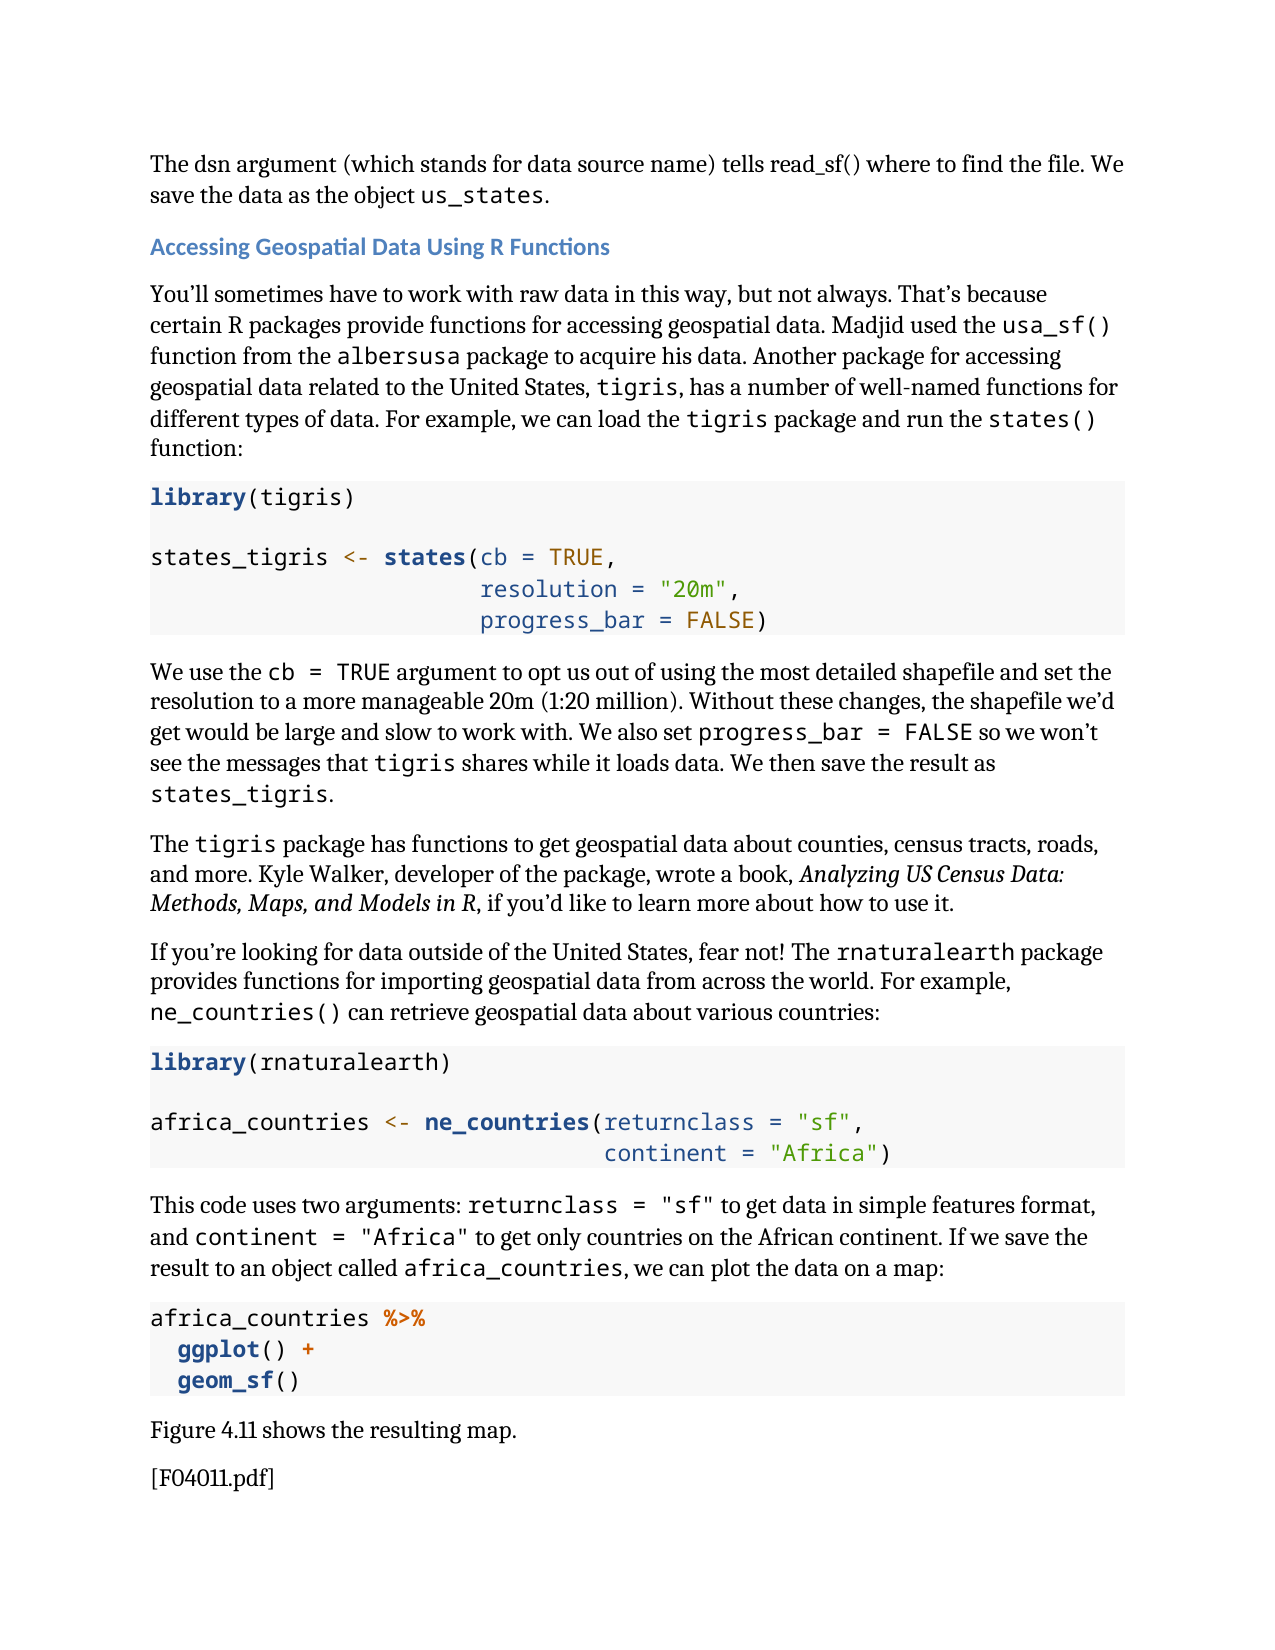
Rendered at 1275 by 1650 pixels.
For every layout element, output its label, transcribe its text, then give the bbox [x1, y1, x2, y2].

text The tigris package has functions to get geospatial data about counties, census tracts, roads, and more. Kyle Walker, developer of the package, wrote a book, Analyzing US Census Data: Methods, Maps, and Models in R, if you’d like to learn more about how to use it. [150, 828, 1125, 917]
text If you’re looking for data outside of the United States, fear not! The rnaturalearth package provides functions for importing geospatial data from across the world. For example, ne_countries() can retrieve geospatial data about various countries: [150, 936, 1125, 1027]
text We use the cb = TRUE argument to opt us out of using the most detailed shapefile and set the resolution to a more manageable 20m (1:20 million). Without these changes, the shapefile we’d get would be large and slow to work with. We also set progress_bar = FALSE so we won’t see the messages that tigris shares while it loads data. We then save the result as states_tigris. [150, 656, 1125, 810]
subtitle Accessing Geospatial Data Using R Functions [150, 231, 1125, 261]
text The dsn argument (which stands for data source name) tells read_sf() where to find the file. We save the data as the object us_states. [150, 150, 1125, 210]
text library(rnaturalearth) africa_countries <- ne_countries(returnclass = "sf", continent = "Africa") [150, 1046, 1125, 1168]
text africa_countries %>% ggplot() + geom_sf() [301, 1302, 1125, 1396]
text Figure 4.11 shows the resulting map. [150, 1416, 1125, 1445]
text This code uses two arguments: returnclass = "sf" to get data in simple features format, and continent = "Africa" to get only countries on the African continent. If we save the result to an object called africa_countries, we can plot the data on a map: [150, 1189, 1125, 1283]
text You’ll sometimes have to work with raw data in this way, but not always. That’s because certain R packages provide functions for accessing geospatial data. Madjid used the usa_sf() function from the albersusa package to acquire his data. Another package for accessing geospatial data related to the United States, tigris, has a number of well-named functions for different types of data. For example, we can load the tigris package and run the states() function: [150, 280, 1125, 463]
text [F04011.pdf] [150, 1464, 1125, 1493]
text library(tigris) states_tigris <- states(cb = TRUE, resolution = "20m", progress_bar = FALSE) [150, 481, 1125, 635]
